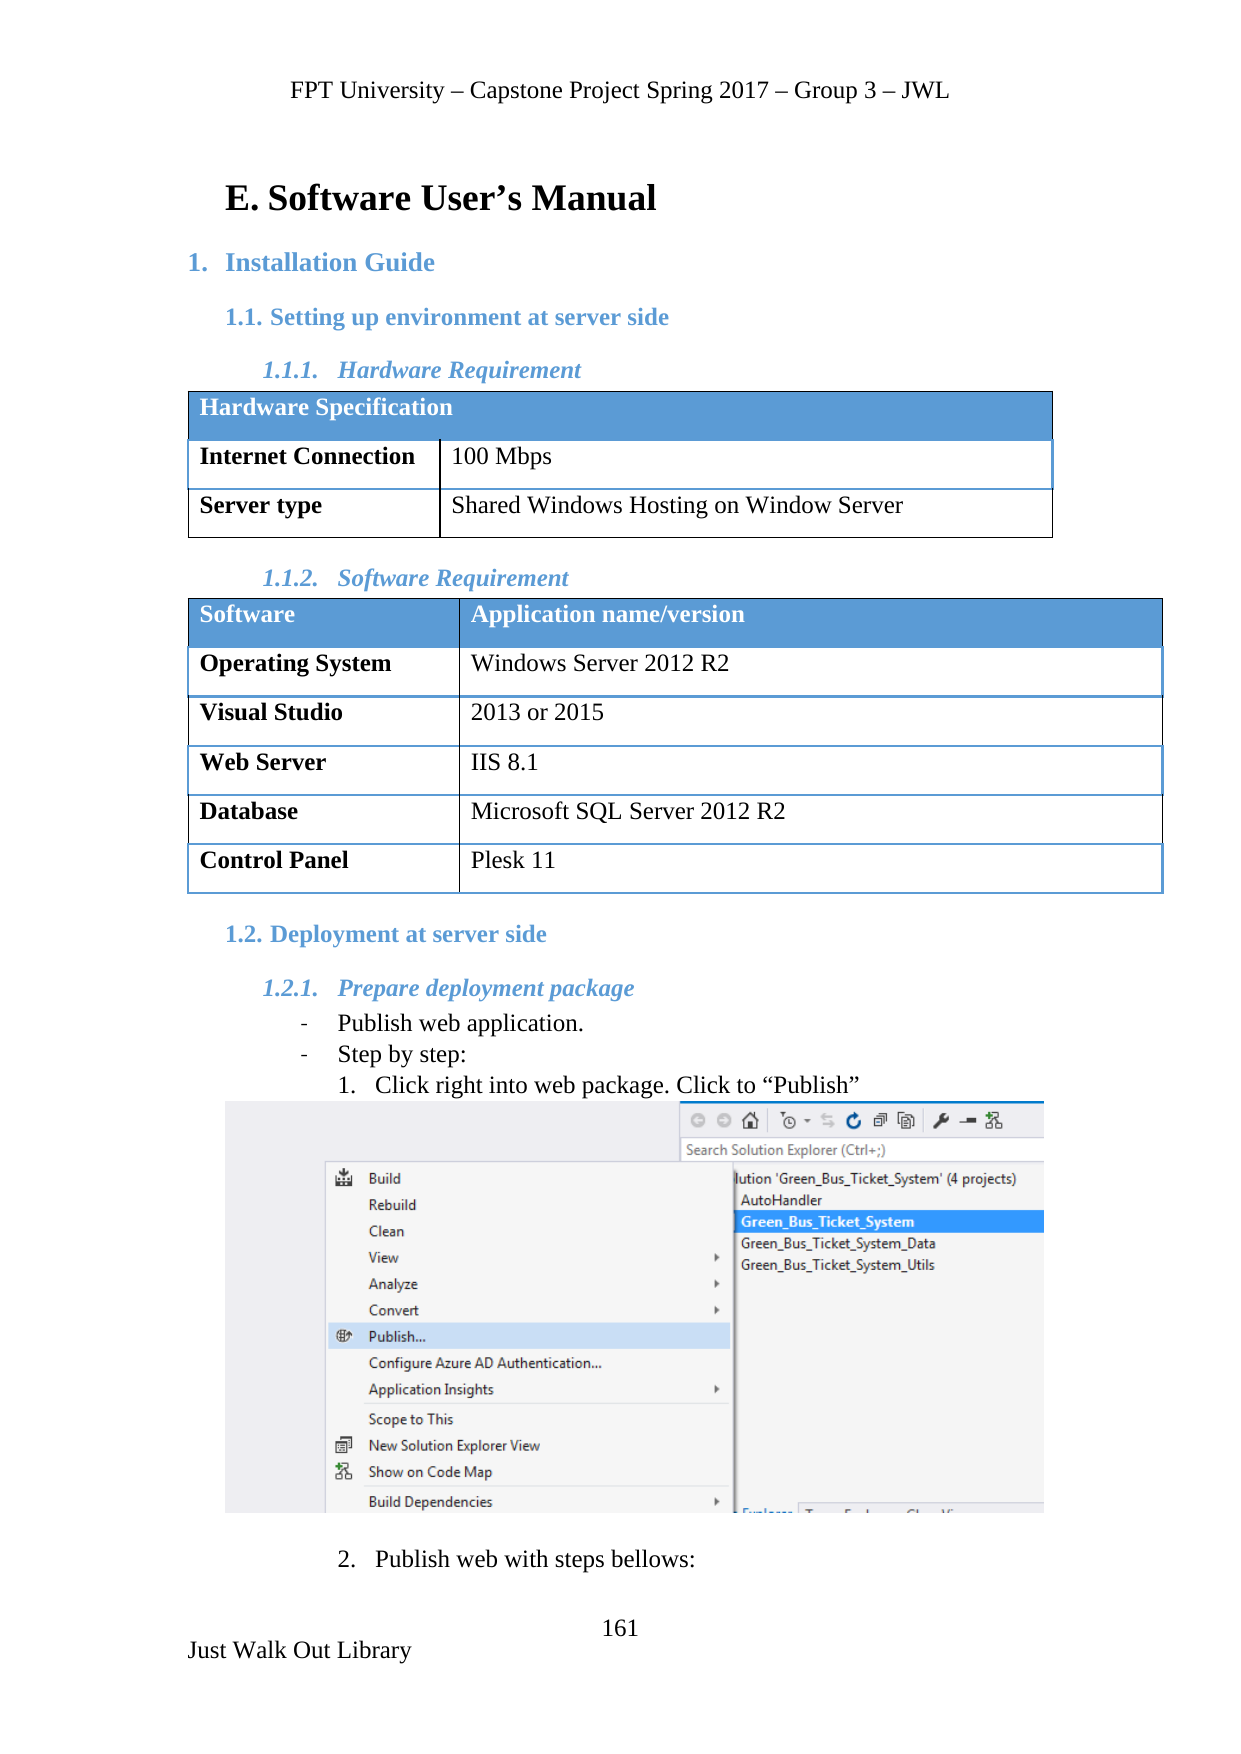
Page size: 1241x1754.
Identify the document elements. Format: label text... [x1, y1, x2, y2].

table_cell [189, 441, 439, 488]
list Publish web with steps bellows: [337, 1544, 1053, 1573]
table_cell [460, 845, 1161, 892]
subtitle Software Requirement [262, 563, 1053, 592]
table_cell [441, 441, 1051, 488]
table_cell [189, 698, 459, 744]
subtitle Prepare deployment package [262, 973, 1053, 1002]
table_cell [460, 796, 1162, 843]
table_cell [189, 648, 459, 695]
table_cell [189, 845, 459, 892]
list Publish web application. [300, 1008, 1053, 1037]
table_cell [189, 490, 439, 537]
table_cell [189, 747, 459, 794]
subtitle Software User’s Manual [225, 175, 1053, 218]
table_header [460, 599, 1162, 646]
subtitle Hardware Requirement [262, 356, 1053, 384]
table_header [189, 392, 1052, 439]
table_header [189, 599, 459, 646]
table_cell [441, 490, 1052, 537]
subtitle Installation Guide [187, 246, 1053, 277]
list Click right into web package. Click to “Publish” [337, 1071, 1053, 1099]
subtitle Deployment at server side [225, 919, 1053, 948]
subtitle Setting up environment at server side [225, 302, 1053, 331]
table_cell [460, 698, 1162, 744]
picture [225, 1101, 1044, 1513]
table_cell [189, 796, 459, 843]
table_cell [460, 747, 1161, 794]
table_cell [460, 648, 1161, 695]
list Step by step: [300, 1039, 1053, 1069]
